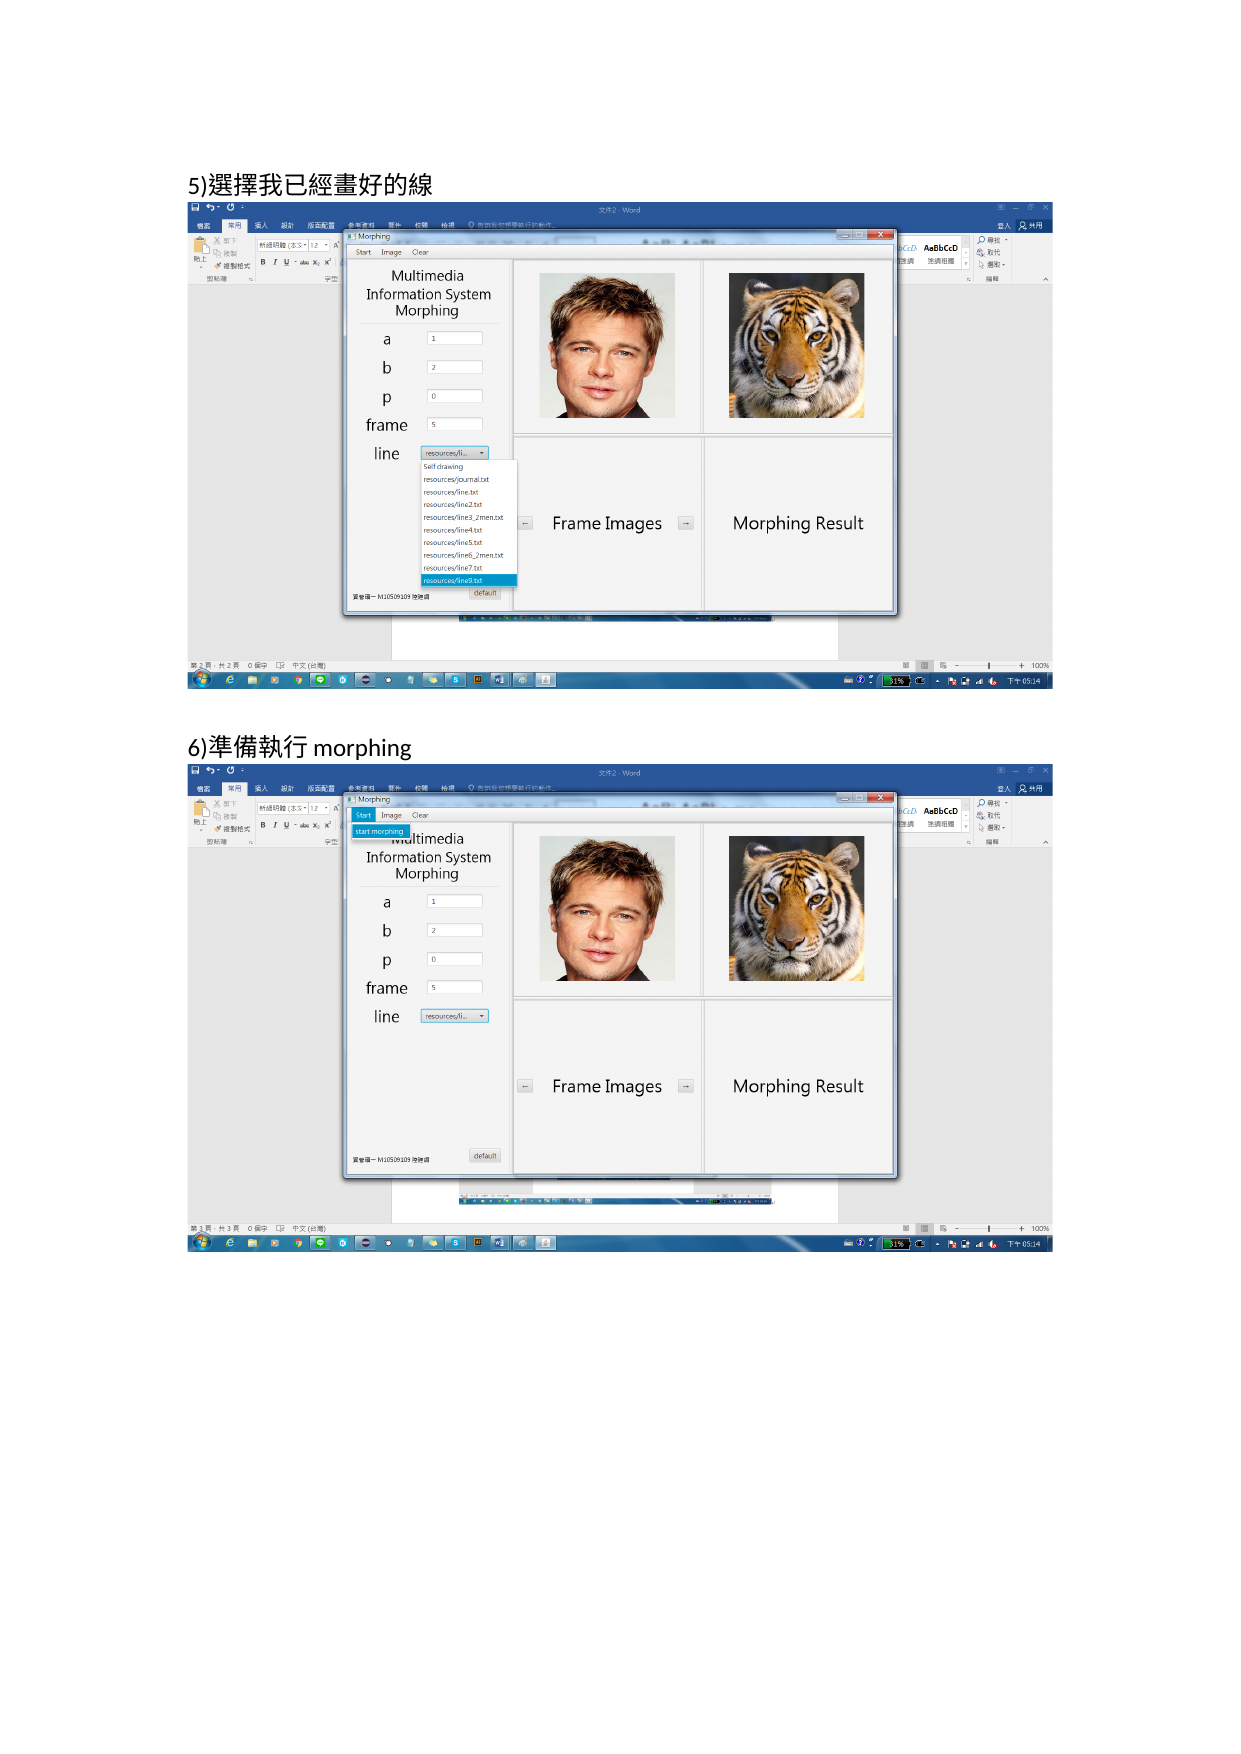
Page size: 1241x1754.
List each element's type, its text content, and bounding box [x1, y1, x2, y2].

picture [187, 764, 1053, 1252]
text 6)準備執行morphing [187, 727, 1053, 764]
text 5)選擇我已經畫好的線 [187, 164, 1053, 202]
picture [187, 202, 1053, 689]
